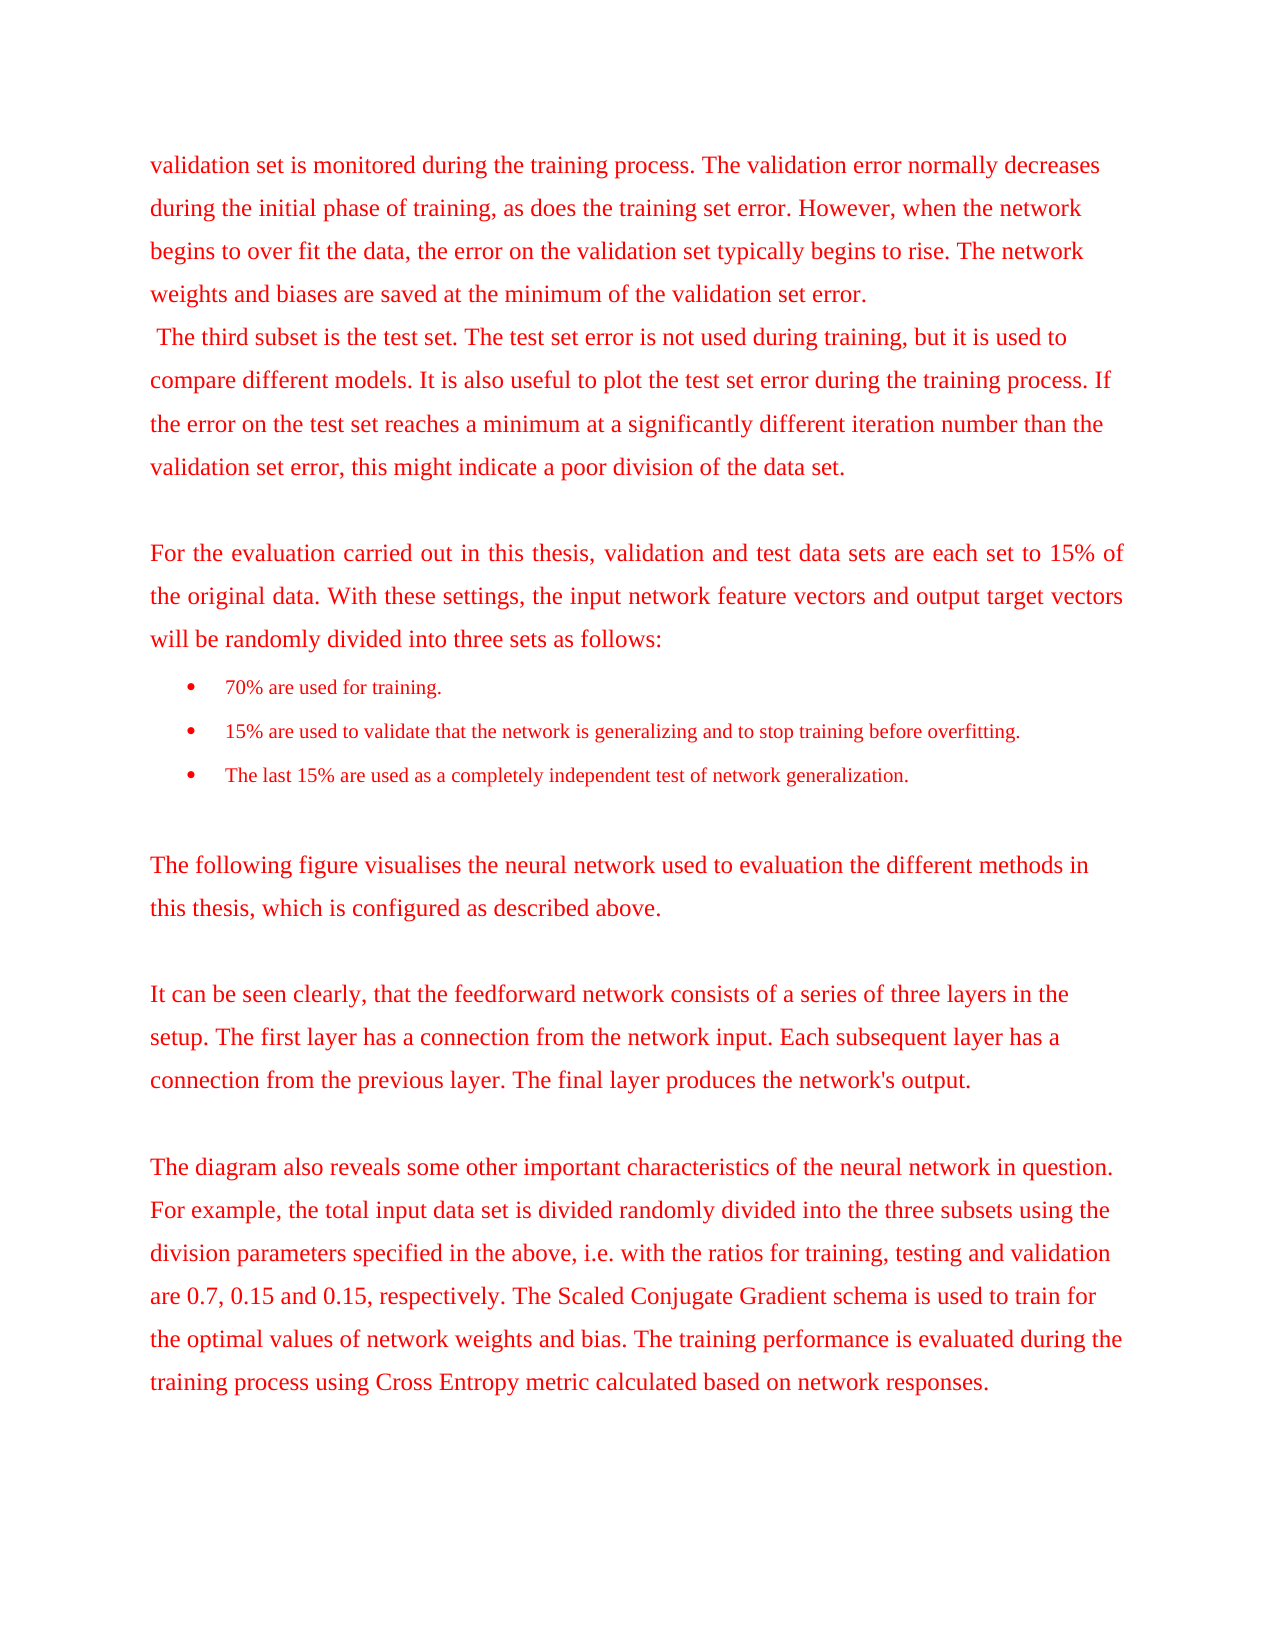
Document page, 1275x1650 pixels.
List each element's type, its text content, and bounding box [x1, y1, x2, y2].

text For the evaluation carried out in this thesis, validation and test data sets are each set to 15% of the original data. With these settings, the input network feature vectors and output target vectors will be randomly divided into three sets as follows: [150, 538, 1125, 653]
text The diagram also reveals some other important characteristics of the neural network in question. For example, the total input data set is divided randomly divided into the three subsets using the division parameters specified in the above, i.e. with the ratios for training, testing and validation are 0.7, 0.15 and 0.15, respectively. The Scaled Conjugate Gradient schema is used to train for the optimal values of network weights and bias. The training performance is evaluated during the training process using Cross Entropy metric calculated based on network responses. [150, 1152, 1125, 1396]
text It can be seen clearly, that the feedforward network consists of a series of three layers in the setup. The first layer has a connection from the network input. Each subsequent layer has a connection from the previous layer. The final layer produces the network's output. [150, 979, 1125, 1094]
text The following figure visualises the neural network used to evaluation the different methods in this thesis, which is configured as described above. [150, 850, 1125, 922]
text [150, 150, 1125, 308]
text The third subset is the test set. The test set error is not used during training, but it is used to compare different models. It is also useful to plot the test set error during the training process. If the error on the test set reaches a minimum at a significantly different iteration number than the validation set error, this might indicate a poor division of the data set. [150, 322, 1125, 481]
list The last 15% are used as a completely independent test of network generalization. [187, 763, 1125, 787]
list 70% are used for training. [187, 675, 1125, 699]
list 15% are used to validate that the network is generalizing and to stop training before overfitting. [187, 719, 1125, 743]
